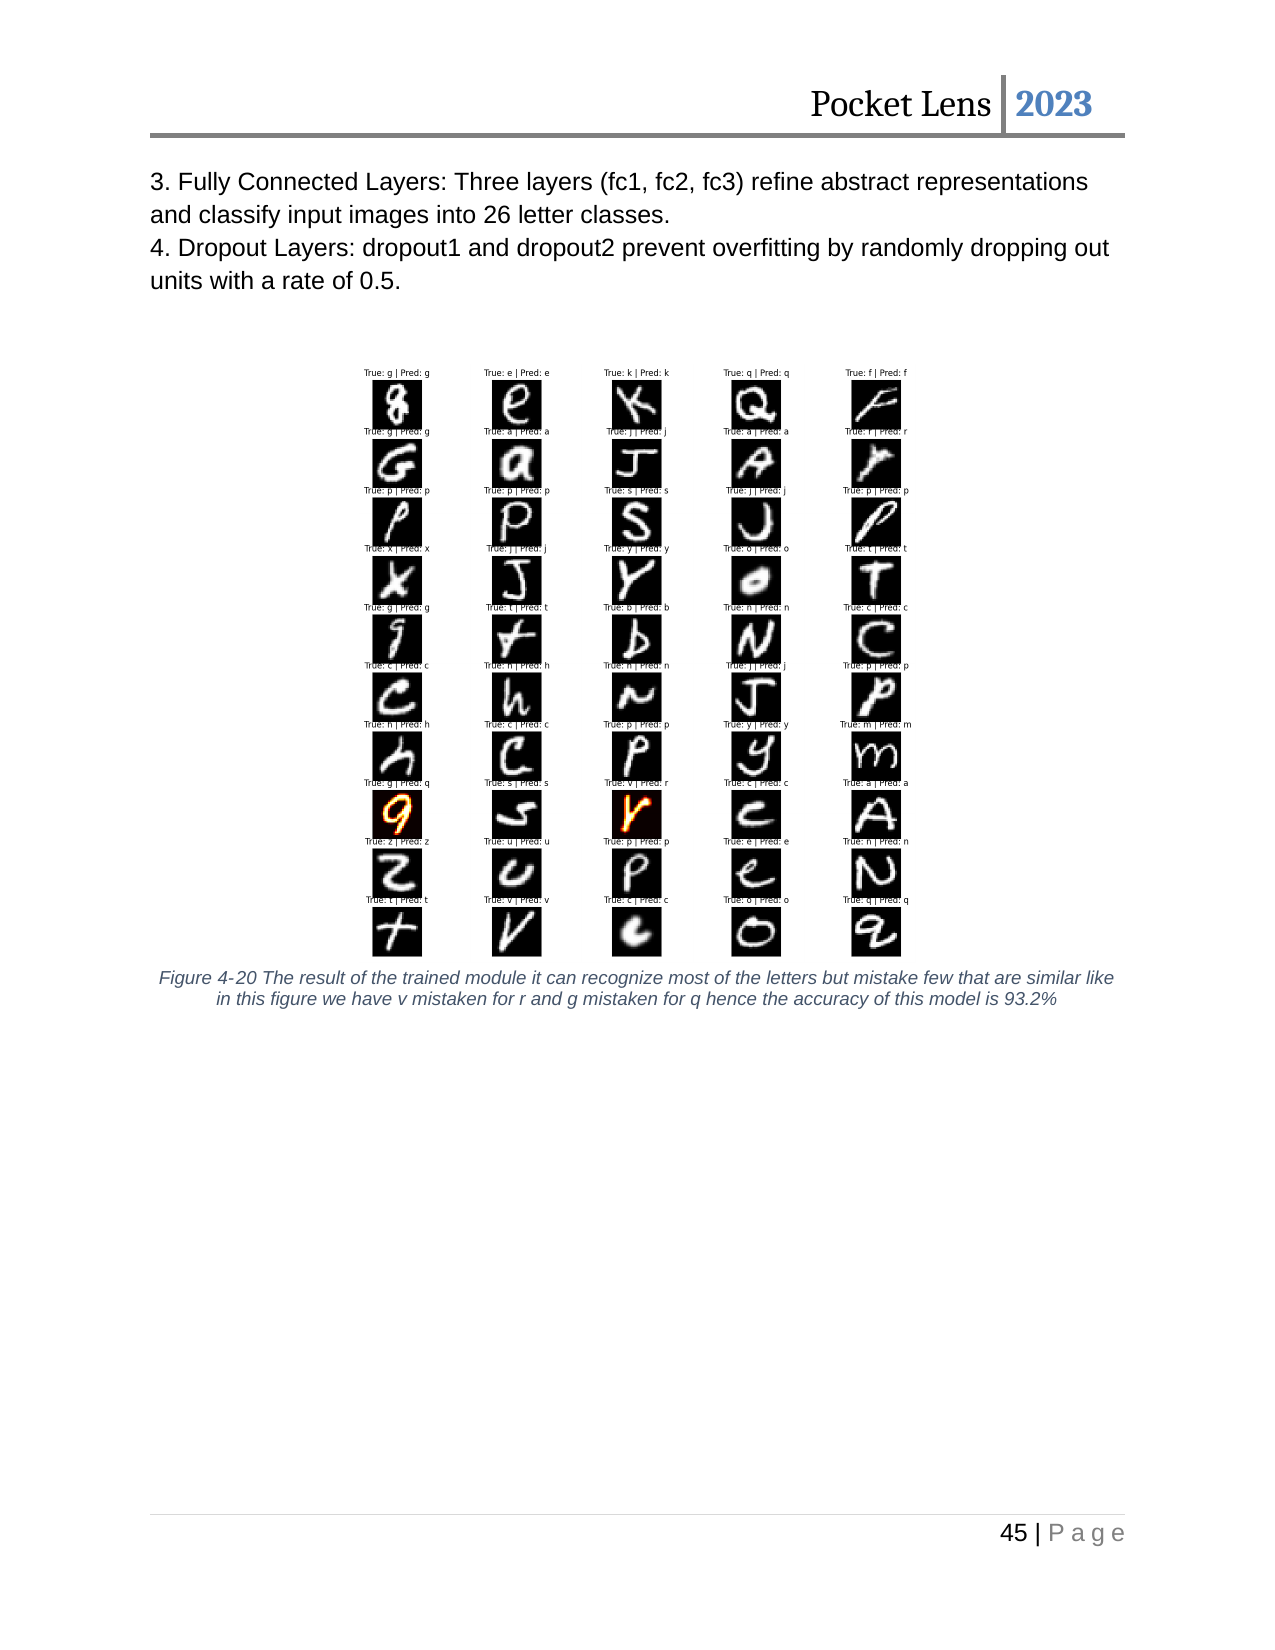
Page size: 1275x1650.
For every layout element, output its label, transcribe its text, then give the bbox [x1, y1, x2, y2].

text 4. Dropout Layers: dropout1 and dropout2 prevent overfitting by randomly dropping out units with a rate of 0.5. [150, 233, 1125, 294]
text Figure ‎4-20 The result of the trained module it can recognize most of the letters but mistake few that are similar like in this figure we have v mistaken for r and g mistaken for q hence the accuracy of this model is 93.2% [150, 966, 1125, 1009]
text 3. Fully Connected Layers: Three layers (fc1, fc2, fc3) refine abstract representations and classify input images into 26 letter classes. [150, 167, 1125, 228]
picture [359, 364, 916, 963]
